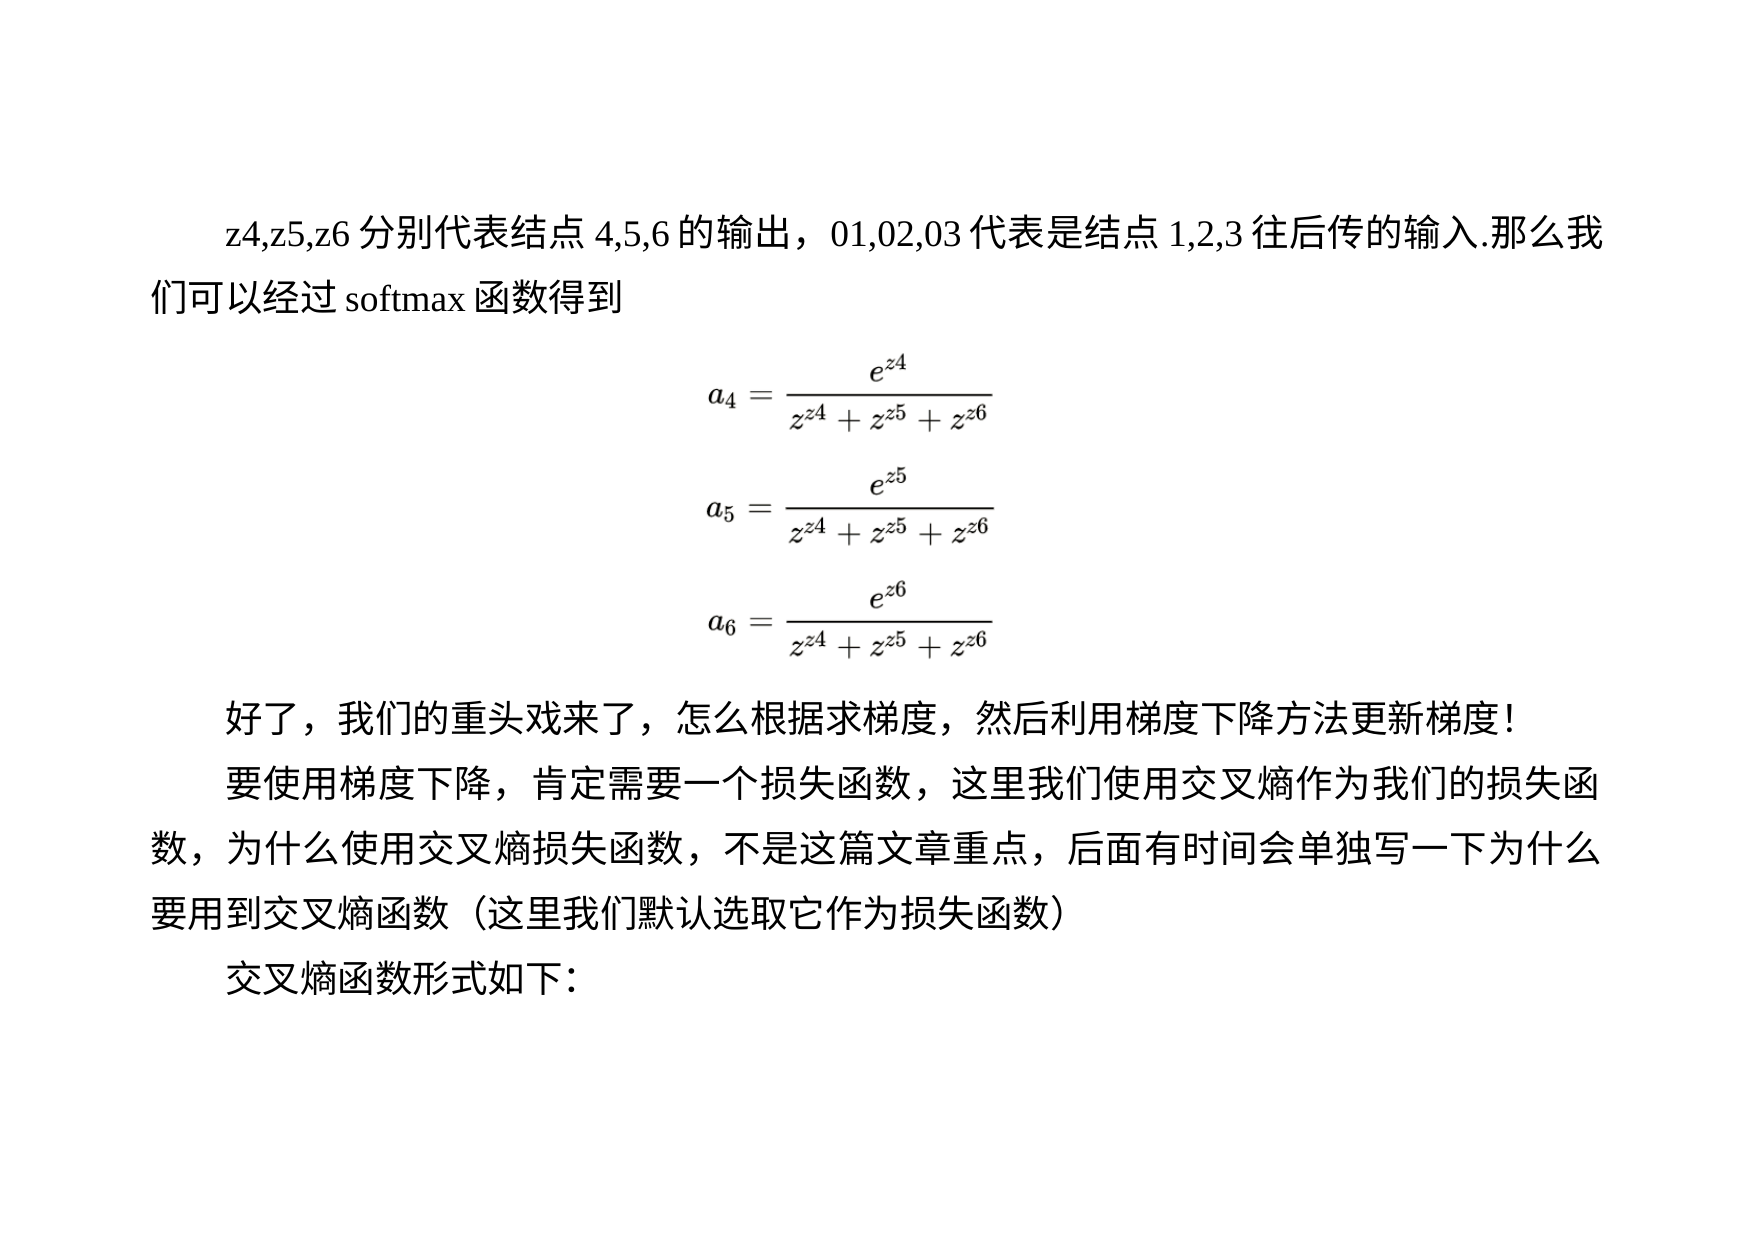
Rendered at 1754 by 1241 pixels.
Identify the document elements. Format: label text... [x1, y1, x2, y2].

picture [686, 343, 1068, 668]
text 好了，我们的重头戏来了，怎么根据求梯度，然后利用梯度下降方法更新梯度！ [150, 684, 1604, 749]
text 要使用梯度下降，肯定需要一个损失函数，这里我们使用交叉熵作为我们的损失函数，为什么使用交叉熵损失函数，不是这篇文章重点，后面有时间会单独写一下为什么要用到交叉熵函数（这里我们默认选取它作为损失函数） [150, 749, 1604, 944]
text z4,z5,z6分别代表结点4,5,6的输出，01,02,03代表是结点1,2,3往后传的输入.那么我们可以经过softmax函数得到 [150, 198, 1604, 328]
text 交叉熵函数形式如下： [150, 944, 1604, 1009]
